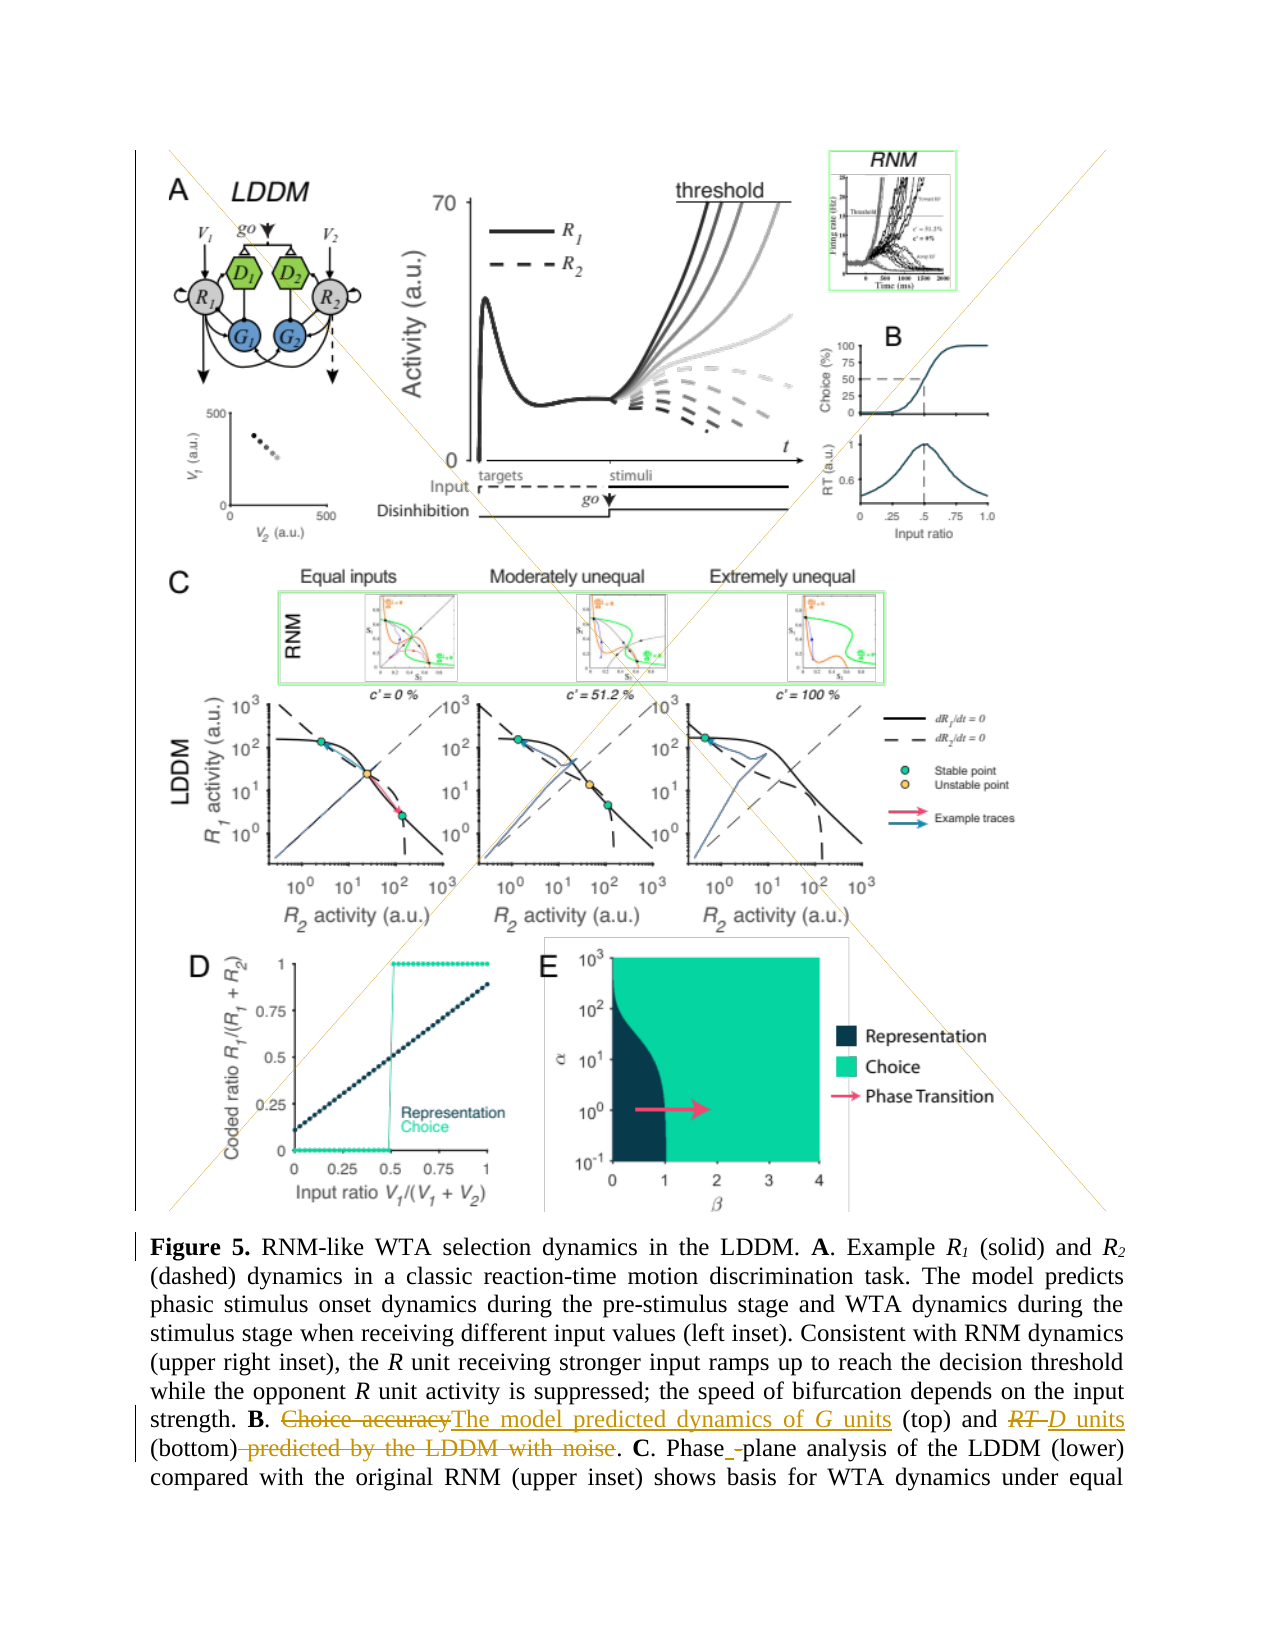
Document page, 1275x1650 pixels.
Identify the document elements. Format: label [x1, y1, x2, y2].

text [150, 1232, 1125, 1491]
